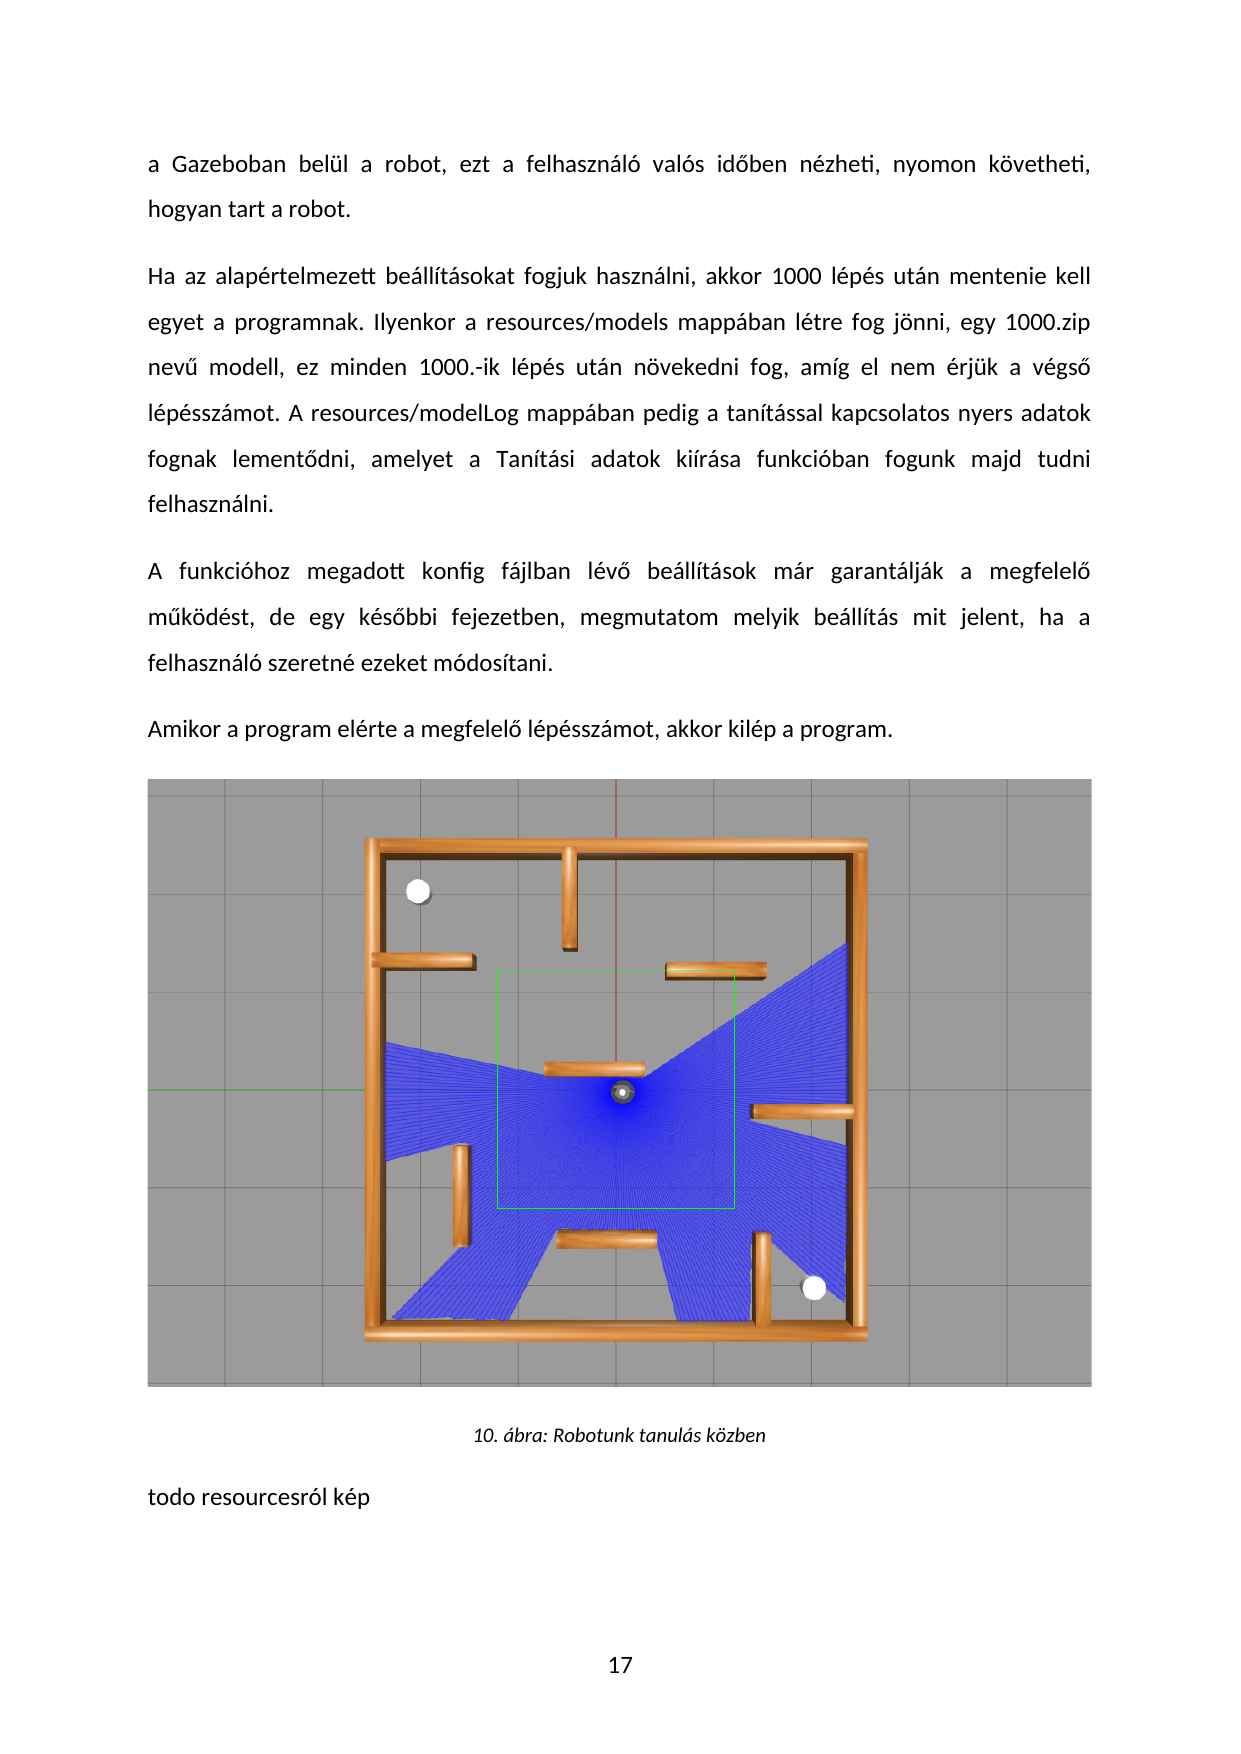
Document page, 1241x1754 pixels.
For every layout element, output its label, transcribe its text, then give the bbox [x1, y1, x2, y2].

picture [147, 779, 1092, 1387]
text 10. ábra: Robotunk tanulás közben [148, 1422, 1092, 1448]
text Ha az alapértelmezett beállításokat fogjuk használni, akkor 1000 lépés után mentenie kell egyet a programnak. Ilyenkor a resources/models mappában létre fog jönni, egy 1000.zip nevű modell, ez minden 1000.-ik lépés után növekedni fog, amíg el nem érjük a végső lépésszámot. A resources/modelLog mappában pedig a tanítással kapcsolatos nyers adatok fognak lementődni, amelyet a Tanítási adatok kiírása funkcióban fogunk majd tudni felhasználni. [148, 260, 1092, 519]
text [148, 148, 1092, 224]
text todo resourcesról kép [148, 1481, 1092, 1512]
text Amikor a program elérte a megfelelő lépésszámot, akkor kilép a program. [148, 713, 1092, 744]
text A funkcióhoz megadott konfig fájlban lévő beállítások már garantálják a megfelelő működést, de egy későbbi fejezetben, megmutatom melyik beállítás mit jelent, ha a felhasználó szeretné ezeket módosítani. [148, 555, 1092, 677]
